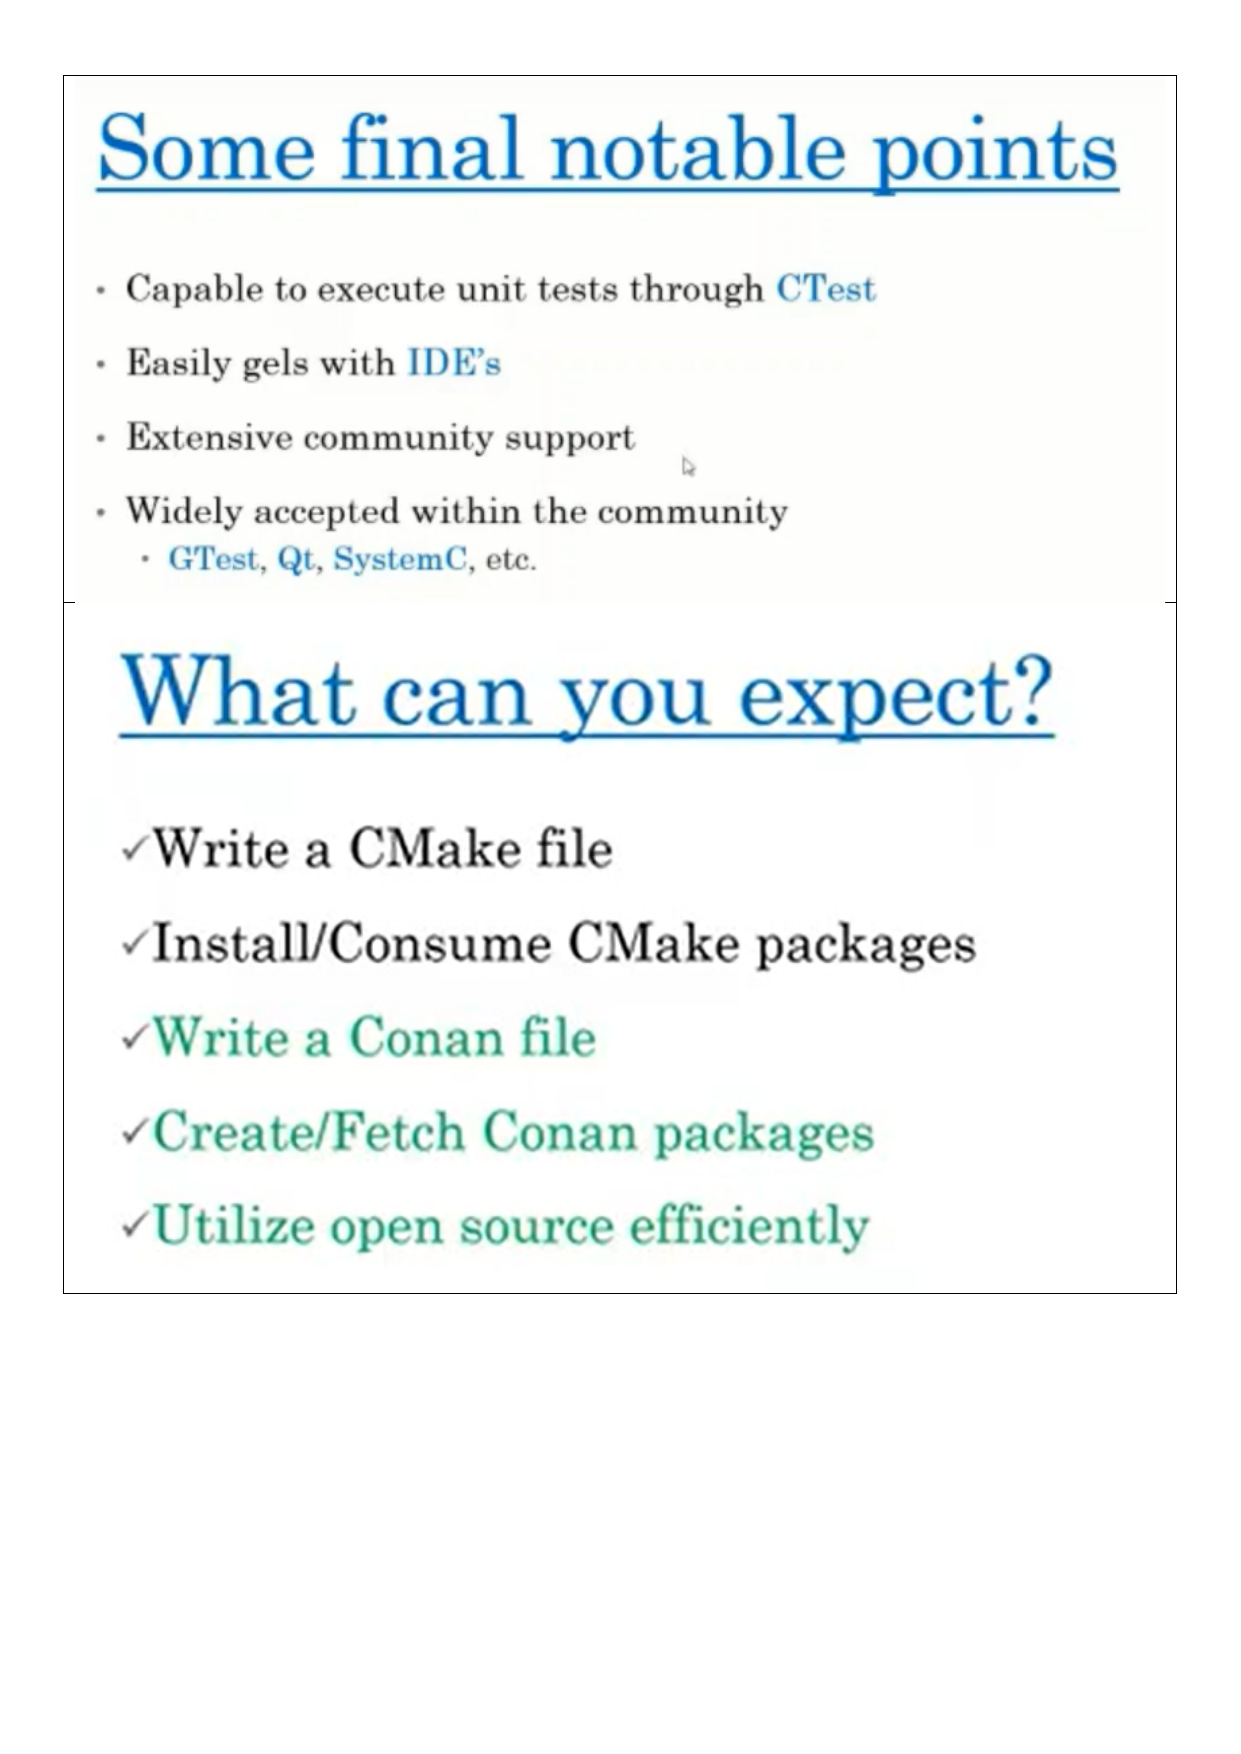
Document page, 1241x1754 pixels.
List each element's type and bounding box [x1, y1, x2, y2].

table_cell [64, 603, 75, 1293]
picture [75, 76, 1166, 1293]
table_cell [64, 76, 75, 602]
table_cell [1166, 603, 1176, 1293]
table_cell [1166, 76, 1176, 602]
